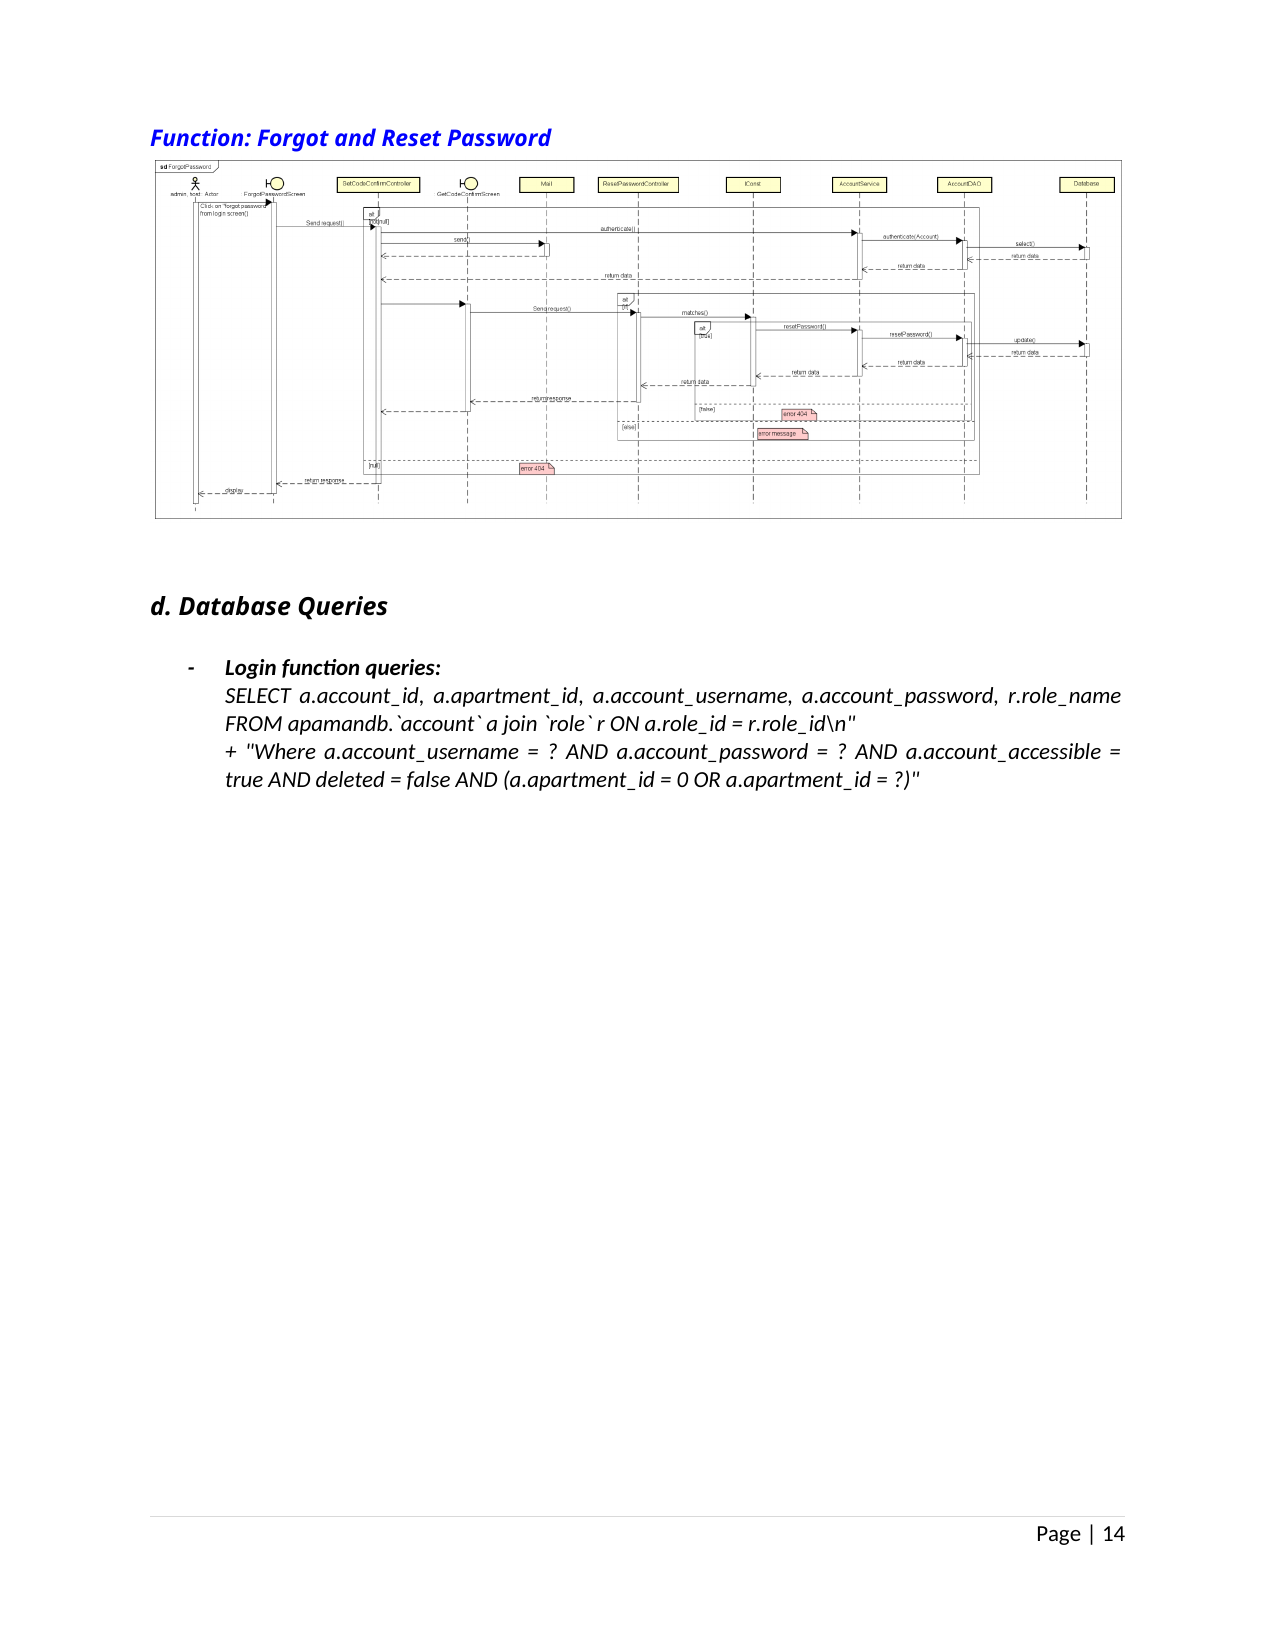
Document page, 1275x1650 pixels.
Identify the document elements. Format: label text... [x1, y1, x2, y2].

subtitle d. Database Queries [150, 588, 1125, 622]
text SELECT a.account_id, a.apartment_id, a.account_username, a.account_password, r.role_name FROM apamandb.`account` a join `role` r ON a.role_id = r.role_id\n" [225, 681, 1125, 737]
picture [150, 156, 1125, 523]
text + "Where a.account_username = ? AND a.account_password = ? AND a.account_accessible = true AND deleted = false AND (a.apartment_id = 0 OR a.apartment_id = ?)" [225, 737, 1125, 793]
subtitle Function: Forgot and Reset Password [150, 122, 1125, 153]
list Login function queries: [187, 653, 1125, 681]
